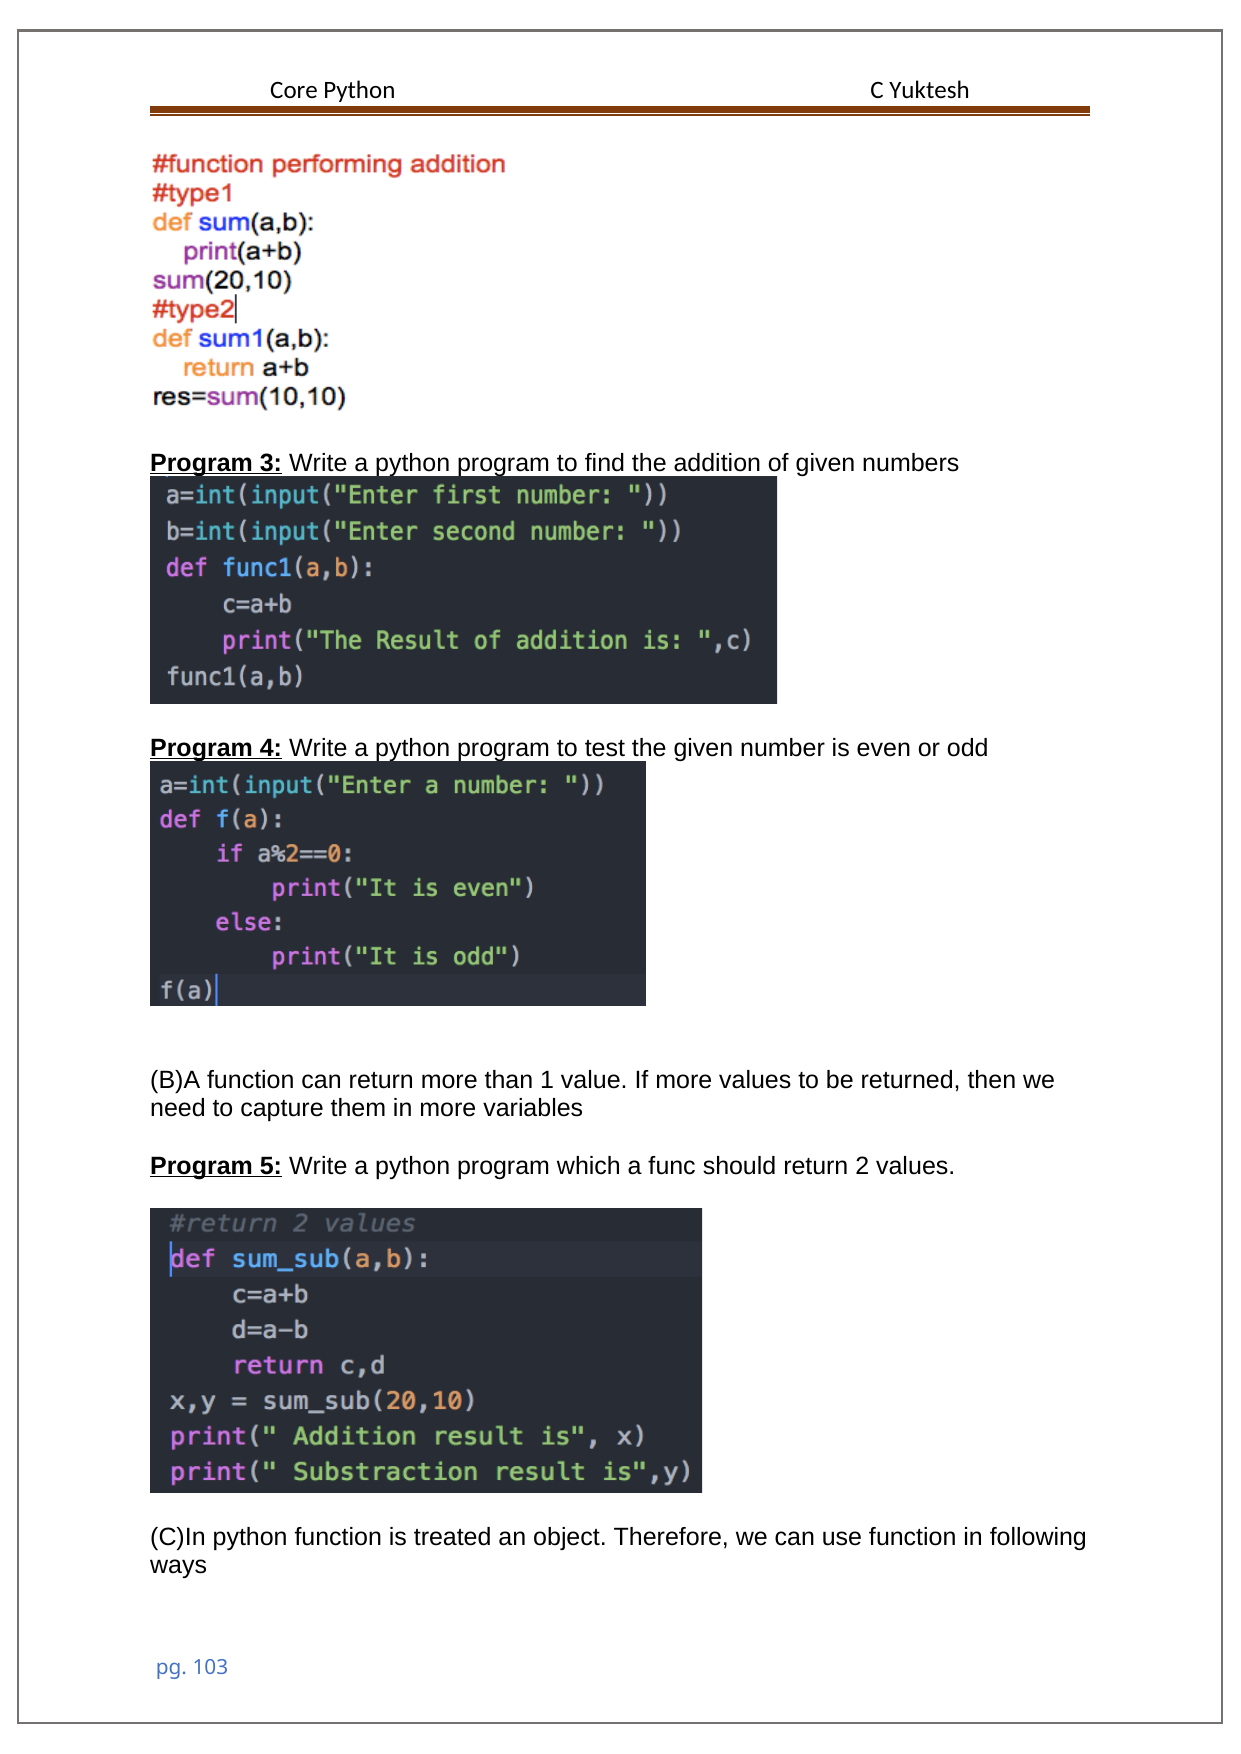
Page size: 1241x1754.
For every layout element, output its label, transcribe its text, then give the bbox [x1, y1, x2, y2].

text (B)A function can return more than 1 value. If more values to be returned, then we need to capture them in more variables [150, 1065, 1090, 1122]
text Program 5: Write a python program which a func should return 2 values. [150, 1151, 1090, 1180]
text Program 4: Write a python program to test the given number is even or odd [150, 732, 1090, 761]
picture [150, 150, 534, 419]
picture [150, 476, 778, 704]
text (C)In python function is treated an object. Therefore, we can use function in following ways [150, 1522, 1090, 1579]
picture [150, 761, 646, 1006]
text Program 3: Write a python program to find the addition of given numbers [150, 447, 1090, 476]
picture [150, 1208, 703, 1493]
